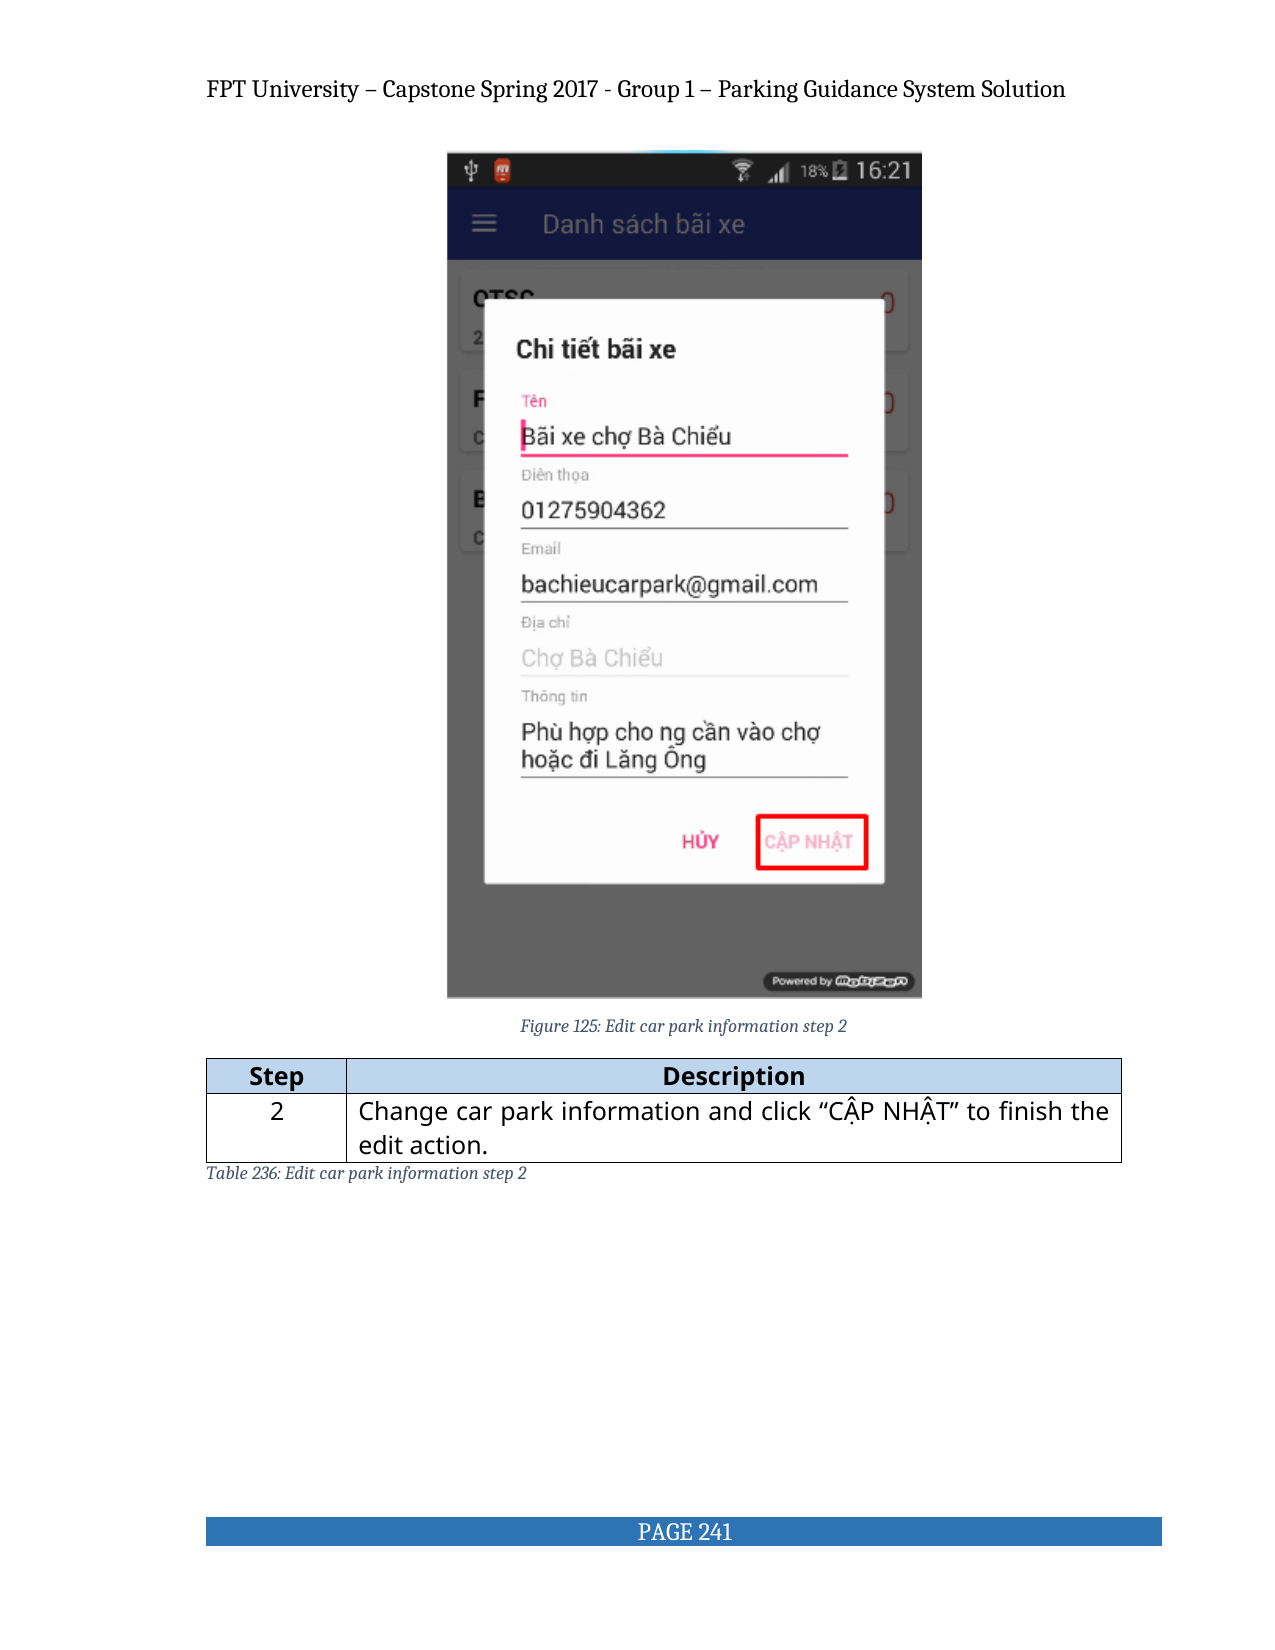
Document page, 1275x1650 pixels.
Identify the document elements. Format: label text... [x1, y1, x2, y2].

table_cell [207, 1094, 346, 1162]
picture [446, 150, 922, 999]
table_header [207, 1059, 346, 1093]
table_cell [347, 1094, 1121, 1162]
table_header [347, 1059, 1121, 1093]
